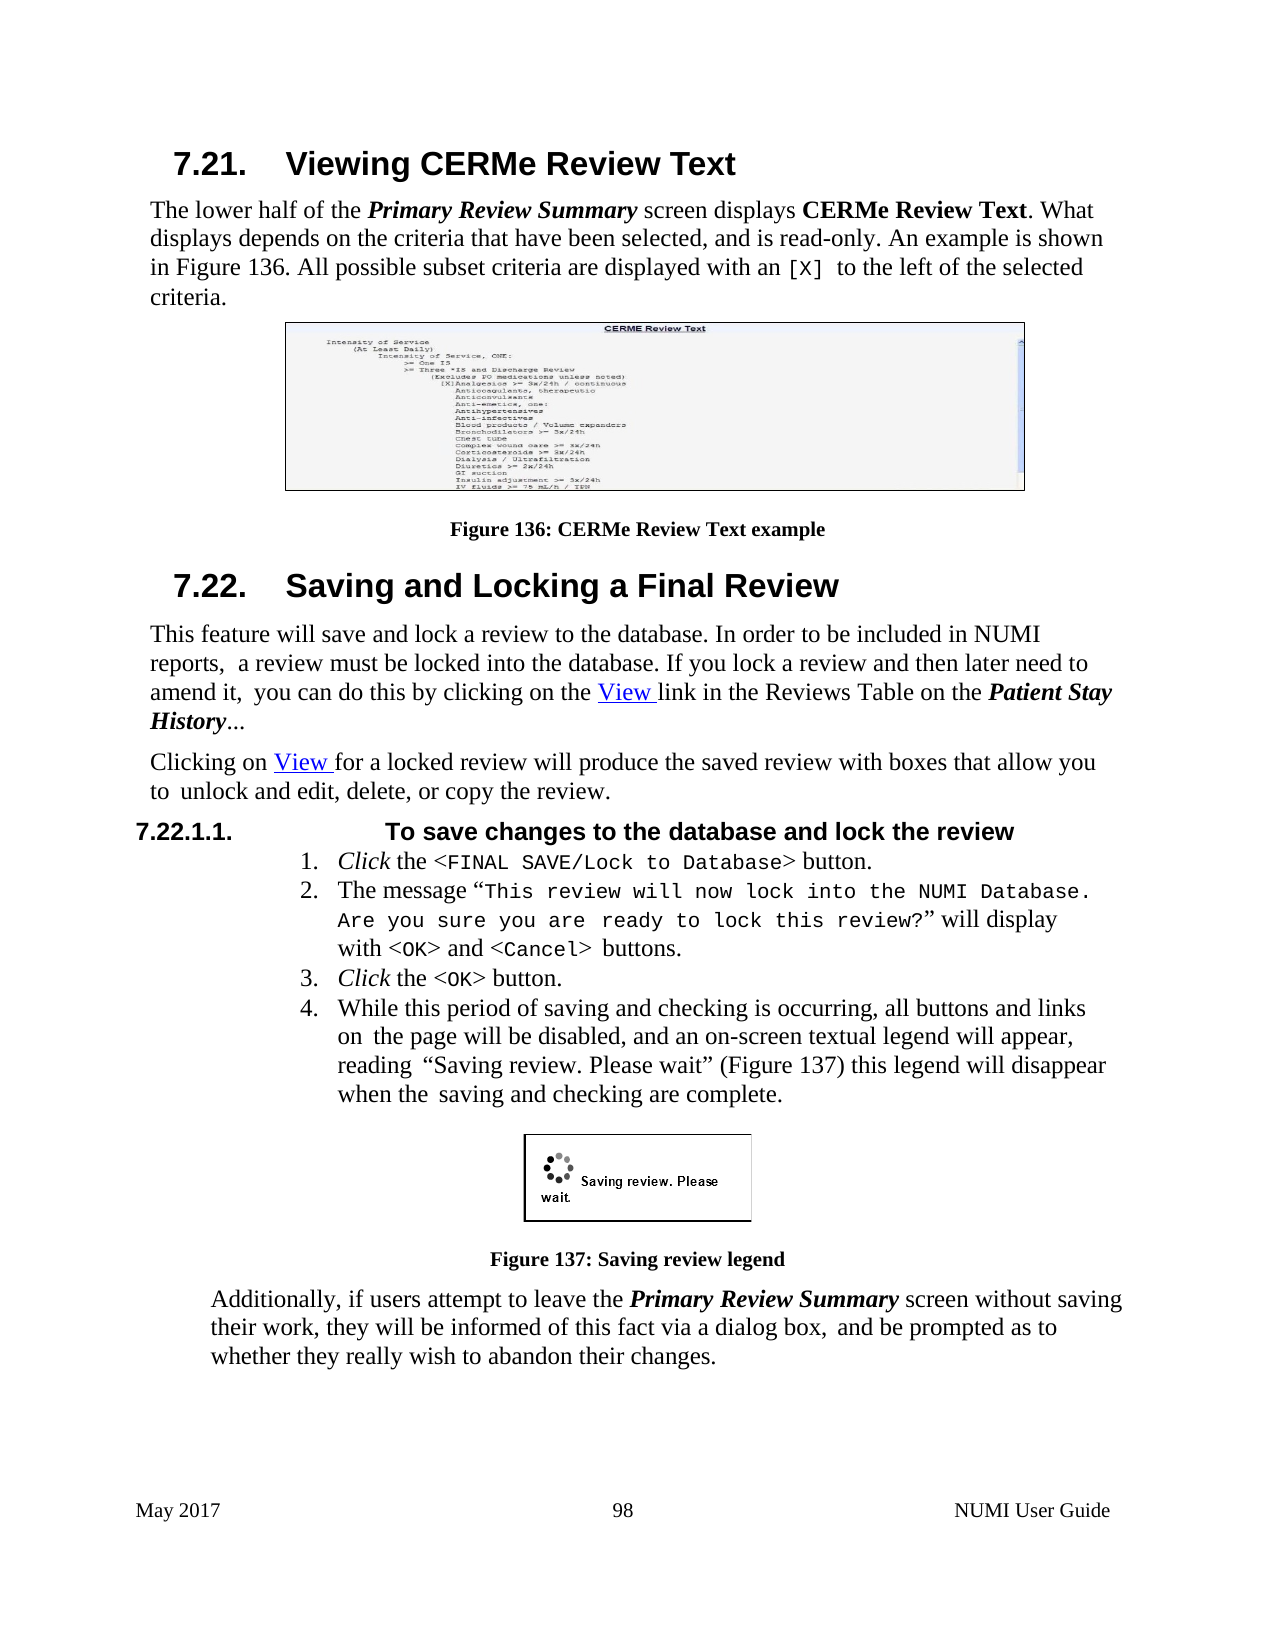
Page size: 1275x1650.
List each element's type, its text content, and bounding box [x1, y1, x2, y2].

text Additionally, if users attempt to leave the Primary Review Summary screen without saving their work, they will be informed of this fact via a dialog box, and be prompted as to whether they really wish to abandon their changes. [210, 1284, 1129, 1370]
text Figure 136: CERMe Review Text example [135, 517, 1139, 541]
list Click the <OK> button. [300, 963, 1139, 993]
text The lower half of the Primary Review Summary screen displays CERMe Review Text. What displays depends on the criteria that have been selected, and is read-only. An example is shown in Figure 136. All possible subset criteria are displayed with an [X] to the left of the selected criteria. [150, 195, 1105, 311]
picture [523, 1134, 752, 1222]
list The message “This review will now lock into the NUMI Database. Are you sure you are ready to lock this review?” will display with <OK> and <Cancel> buttons. [300, 876, 1104, 963]
picture [286, 323, 1024, 490]
list Click the <FINAL SAVE/Lock to Database> button. [300, 846, 1139, 875]
subtitle Viewing CERMe Review Text [173, 144, 1139, 182]
subtitle Saving and Locking a Final Review [173, 566, 1139, 604]
subtitle To save changes to the database and lock the review [135, 817, 1139, 846]
text Figure 137: Saving review legend [135, 1247, 1139, 1271]
list While this period of saving and checking is occurring, all buttons and links on the page will be disabled, and an on-screen textual legend will appear, reading “Saving review. Please wait” (Figure 137) this legend will disappear when the saving and checking are complete. [300, 993, 1115, 1108]
text Clicking on View for a locked review will produce the saved review with boxes that allow you to unlock and edit, delete, or copy the review. [150, 747, 1116, 804]
text This feature will save and lock a review to the database. In order to be included in NUMI reports, a review must be locked into the database. If you lock a review and then later need to amend it, you can do this by clicking on the View link in the Reviews Table on the Patient Stay History... [150, 619, 1116, 734]
